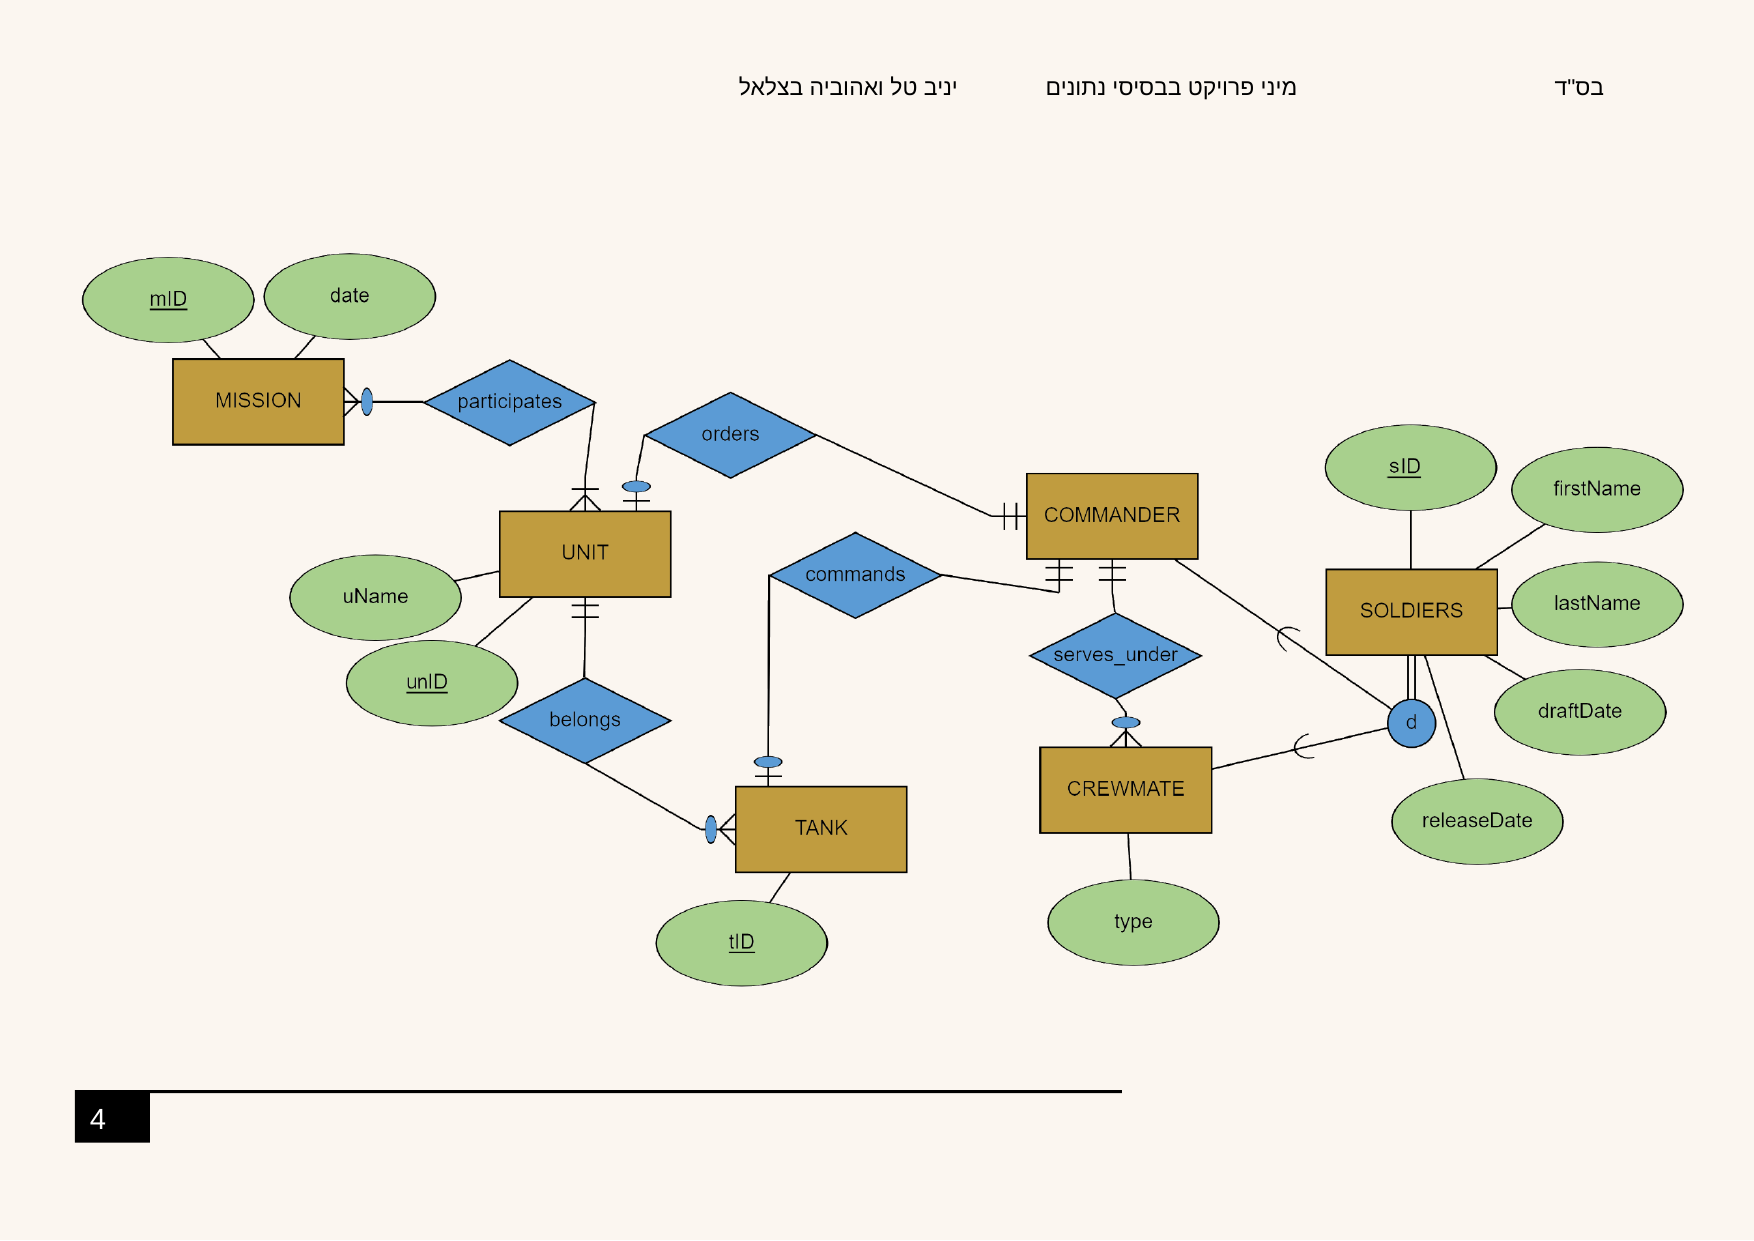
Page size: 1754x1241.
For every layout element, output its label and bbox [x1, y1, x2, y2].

picture [71, 242, 1695, 998]
